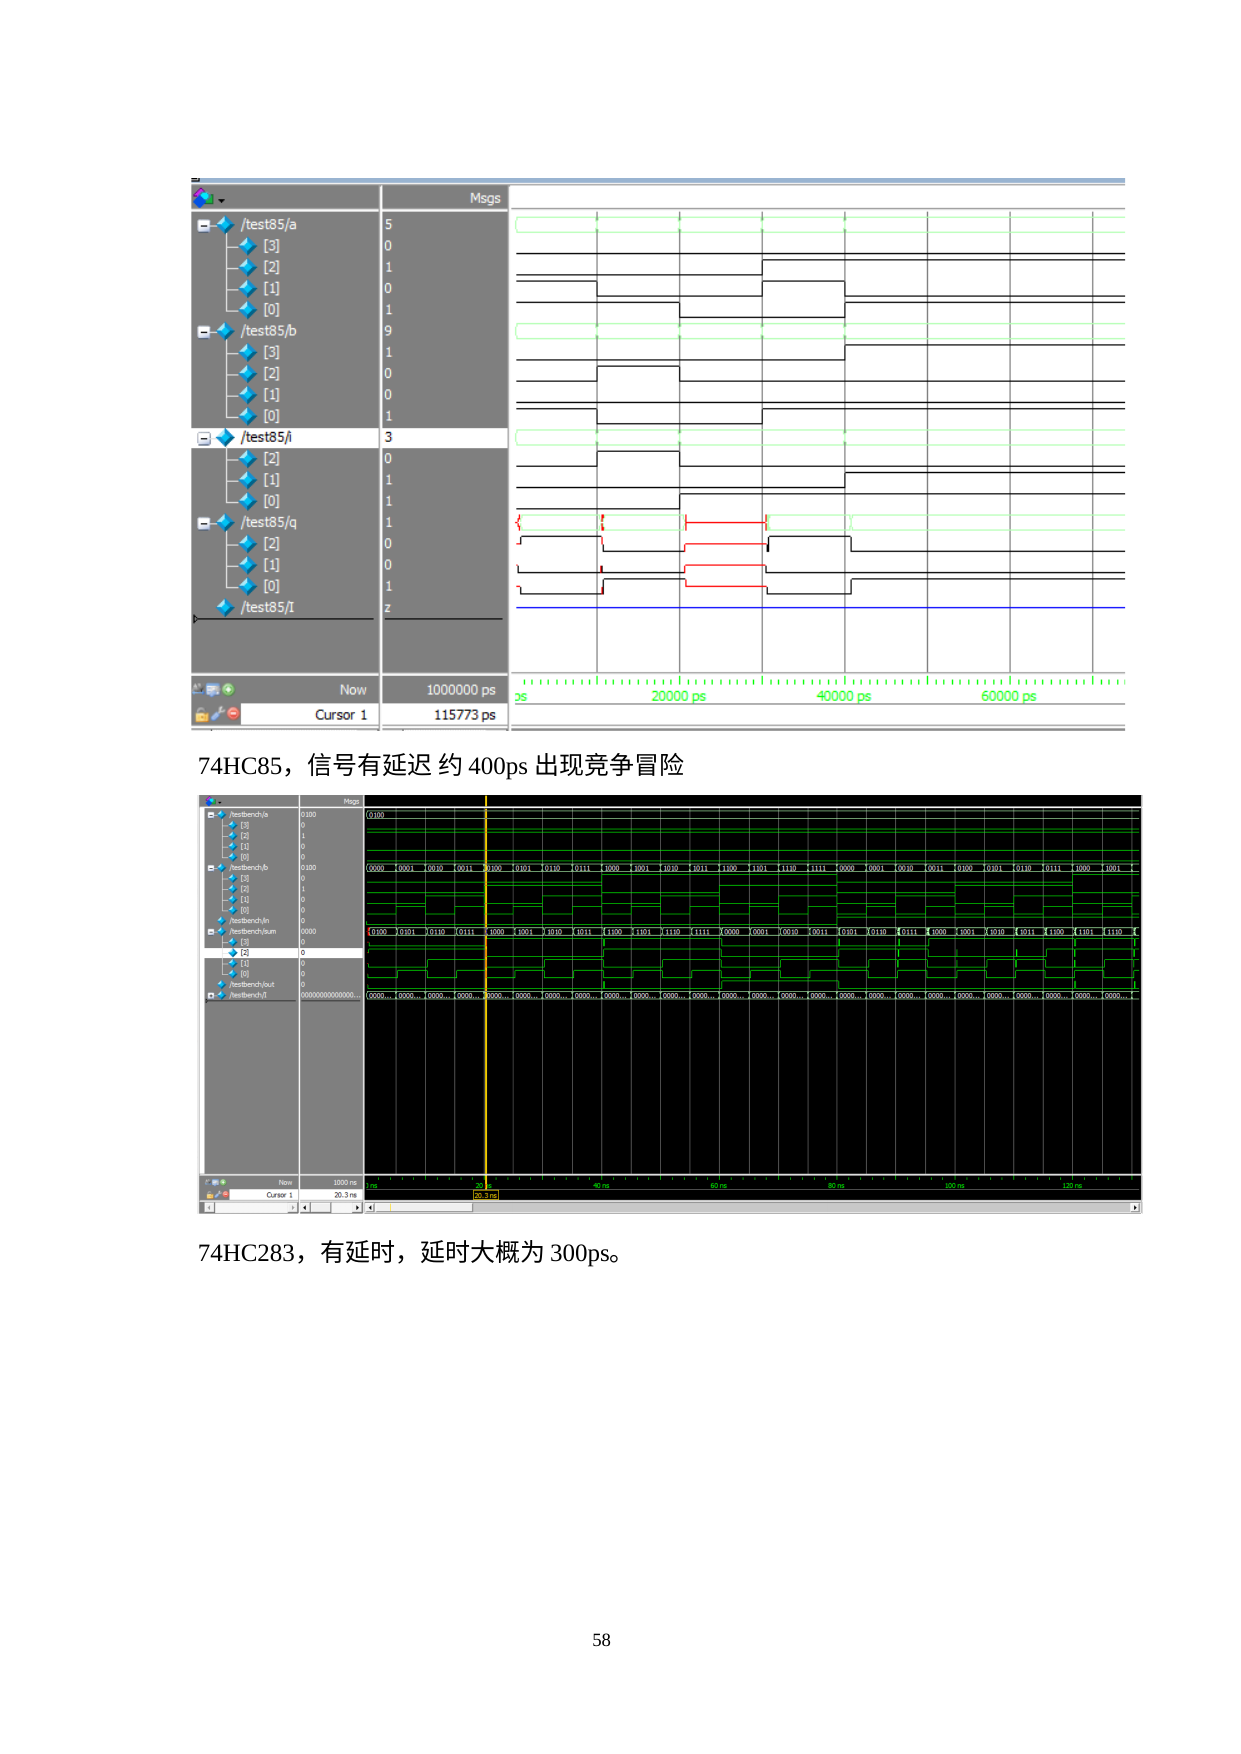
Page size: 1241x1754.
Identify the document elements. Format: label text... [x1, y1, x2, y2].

text 74HC85，信号有延迟 约400ps 出现竞争冒险 [148, 731, 1092, 796]
text 74HC283，有延时，延时大概为300ps。 [148, 1218, 1092, 1283]
picture [197, 795, 1143, 1214]
picture [191, 178, 1126, 731]
